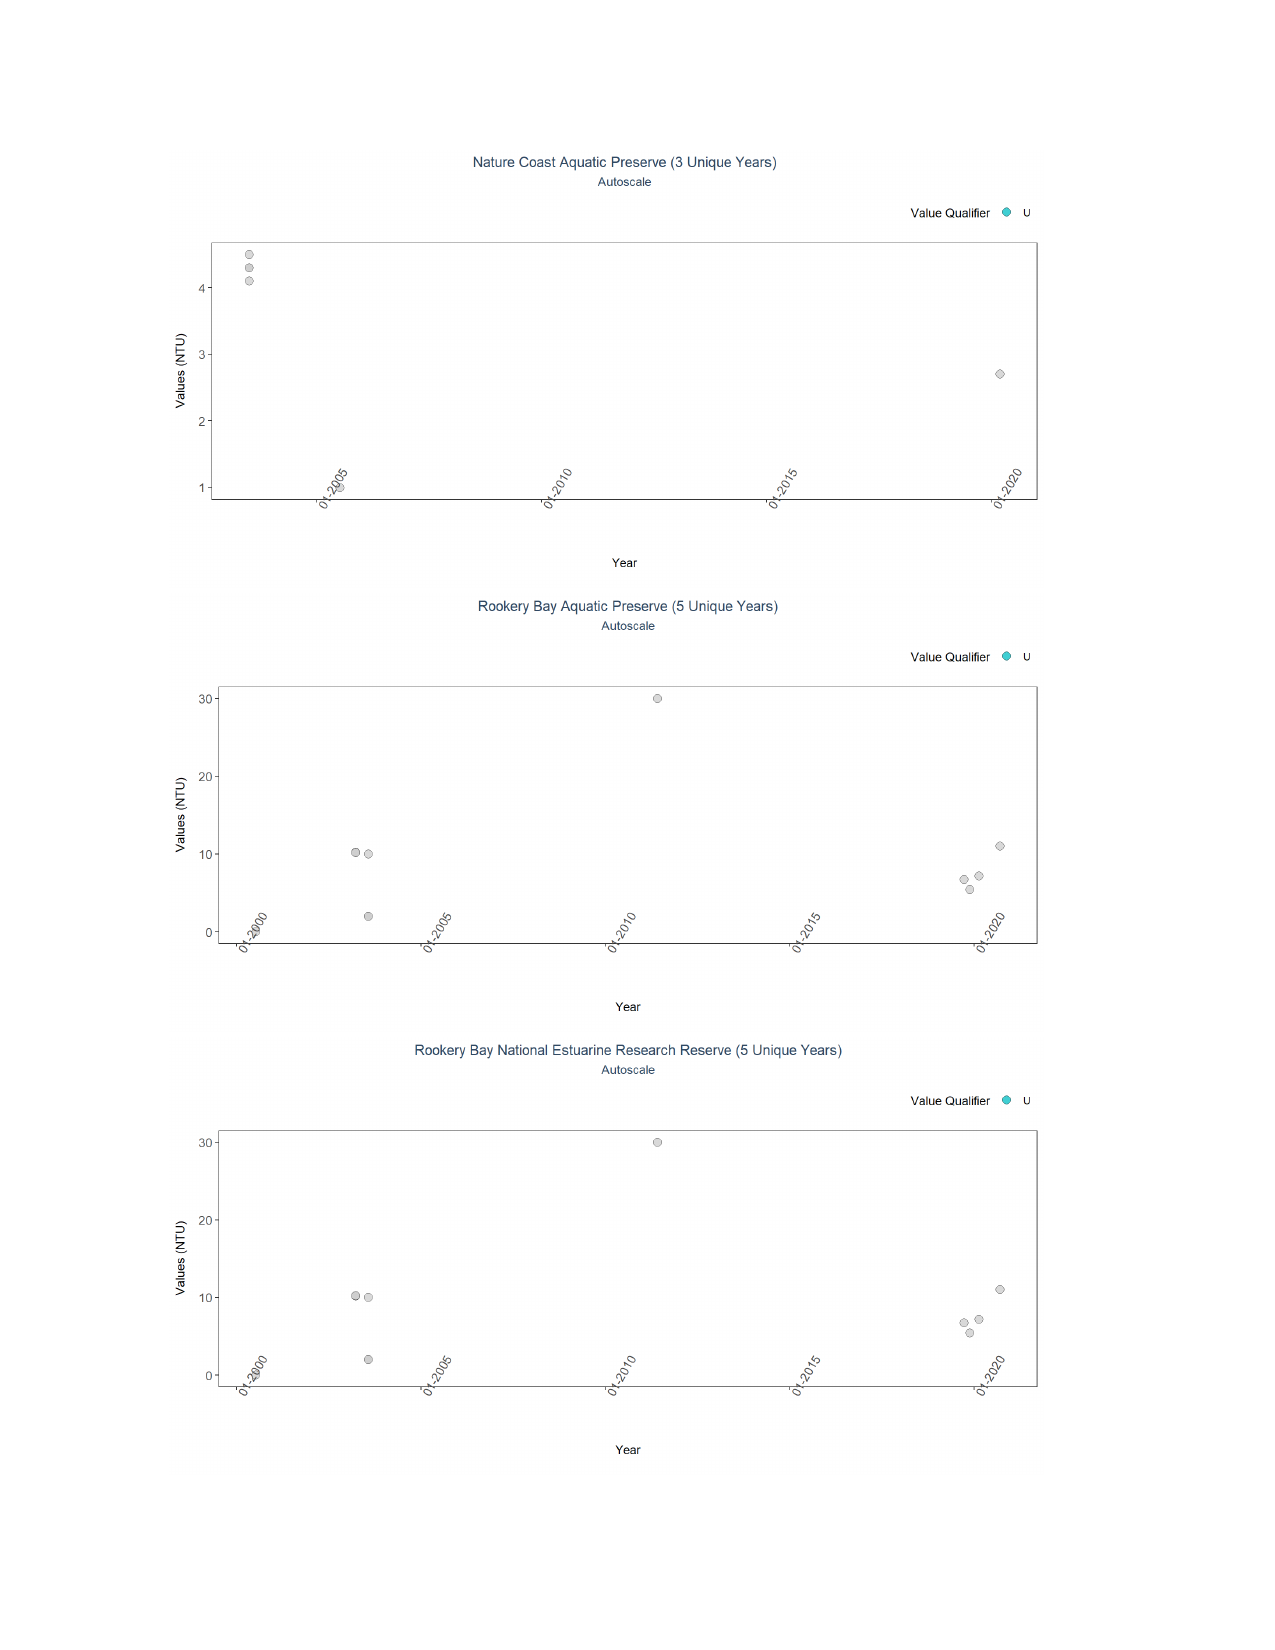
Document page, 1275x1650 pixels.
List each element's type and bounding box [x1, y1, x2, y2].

picture [168, 1037, 1044, 1475]
picture [168, 150, 1044, 588]
picture [168, 593, 1044, 1032]
